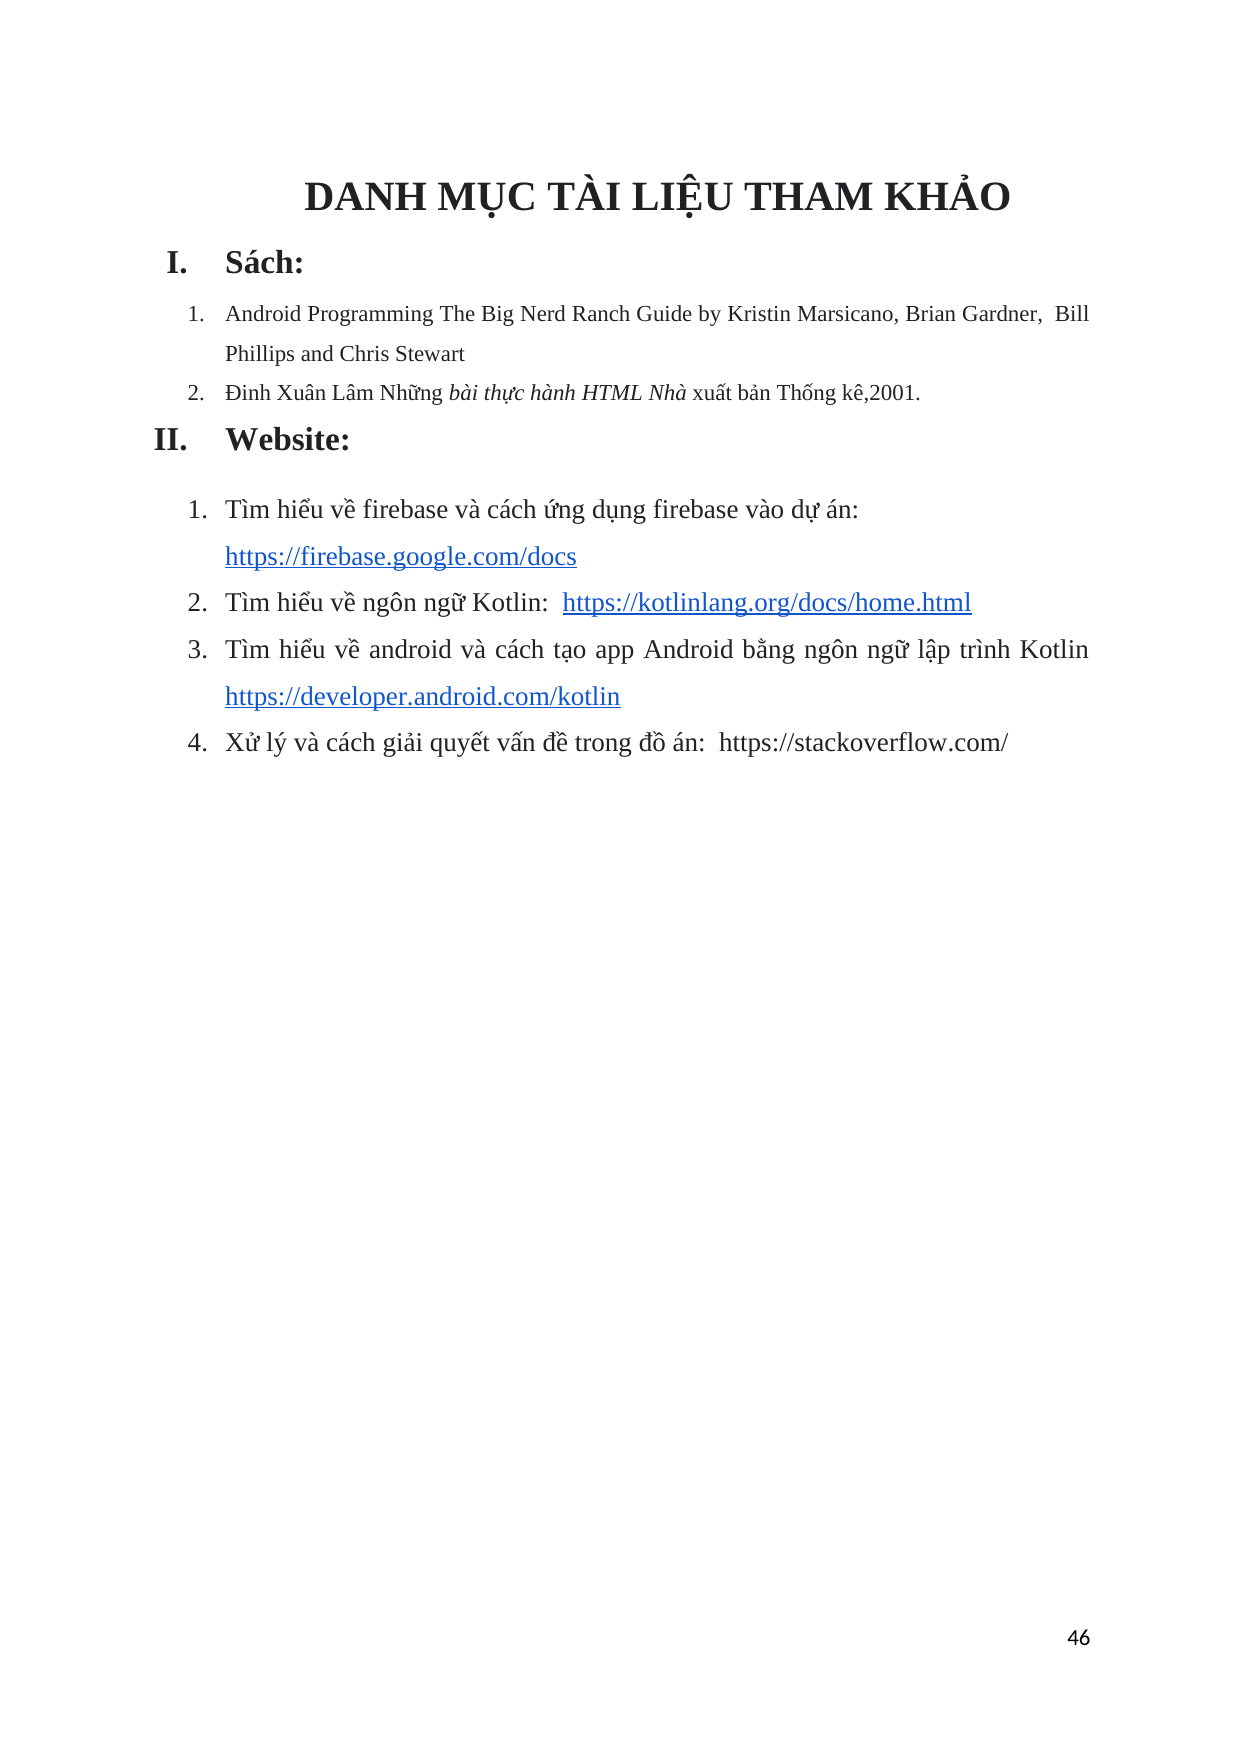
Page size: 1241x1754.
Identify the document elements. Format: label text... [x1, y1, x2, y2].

text DANH MỤC TÀI LIỆU THAM KHẢO [150, 171, 1090, 219]
list Xử lý và cách giải quyết vấn đề trong đồ án: https://stackoverflow.com/ [187, 726, 1090, 757]
list Website: [187, 419, 1090, 457]
list Tìm hiểu về ngôn ngữ Kotlin: https://kotlinlang.org/docs/home.html [187, 586, 1090, 617]
list Tìm hiểu về android và cách tạo app Android bằng ngôn ngữ lập trình Kotlin https://developer.android.com/kotlin [187, 633, 1090, 711]
list Đinh Xuân Lâm Những bài thực hành HTML Nhà xuất bản Thống kê,2001. [187, 379, 1090, 406]
list Android Programming The Big Nerd Ranch Guide by Kristin Marsicano, Brian Gardner, Bill Phillips and Chris Stewart [187, 300, 1090, 366]
list Tìm hiểu về firebase và cách ứng dụng firebase vào dự án: https://firebase.google.com/docs [187, 493, 1090, 571]
list Sách: [187, 243, 1090, 281]
